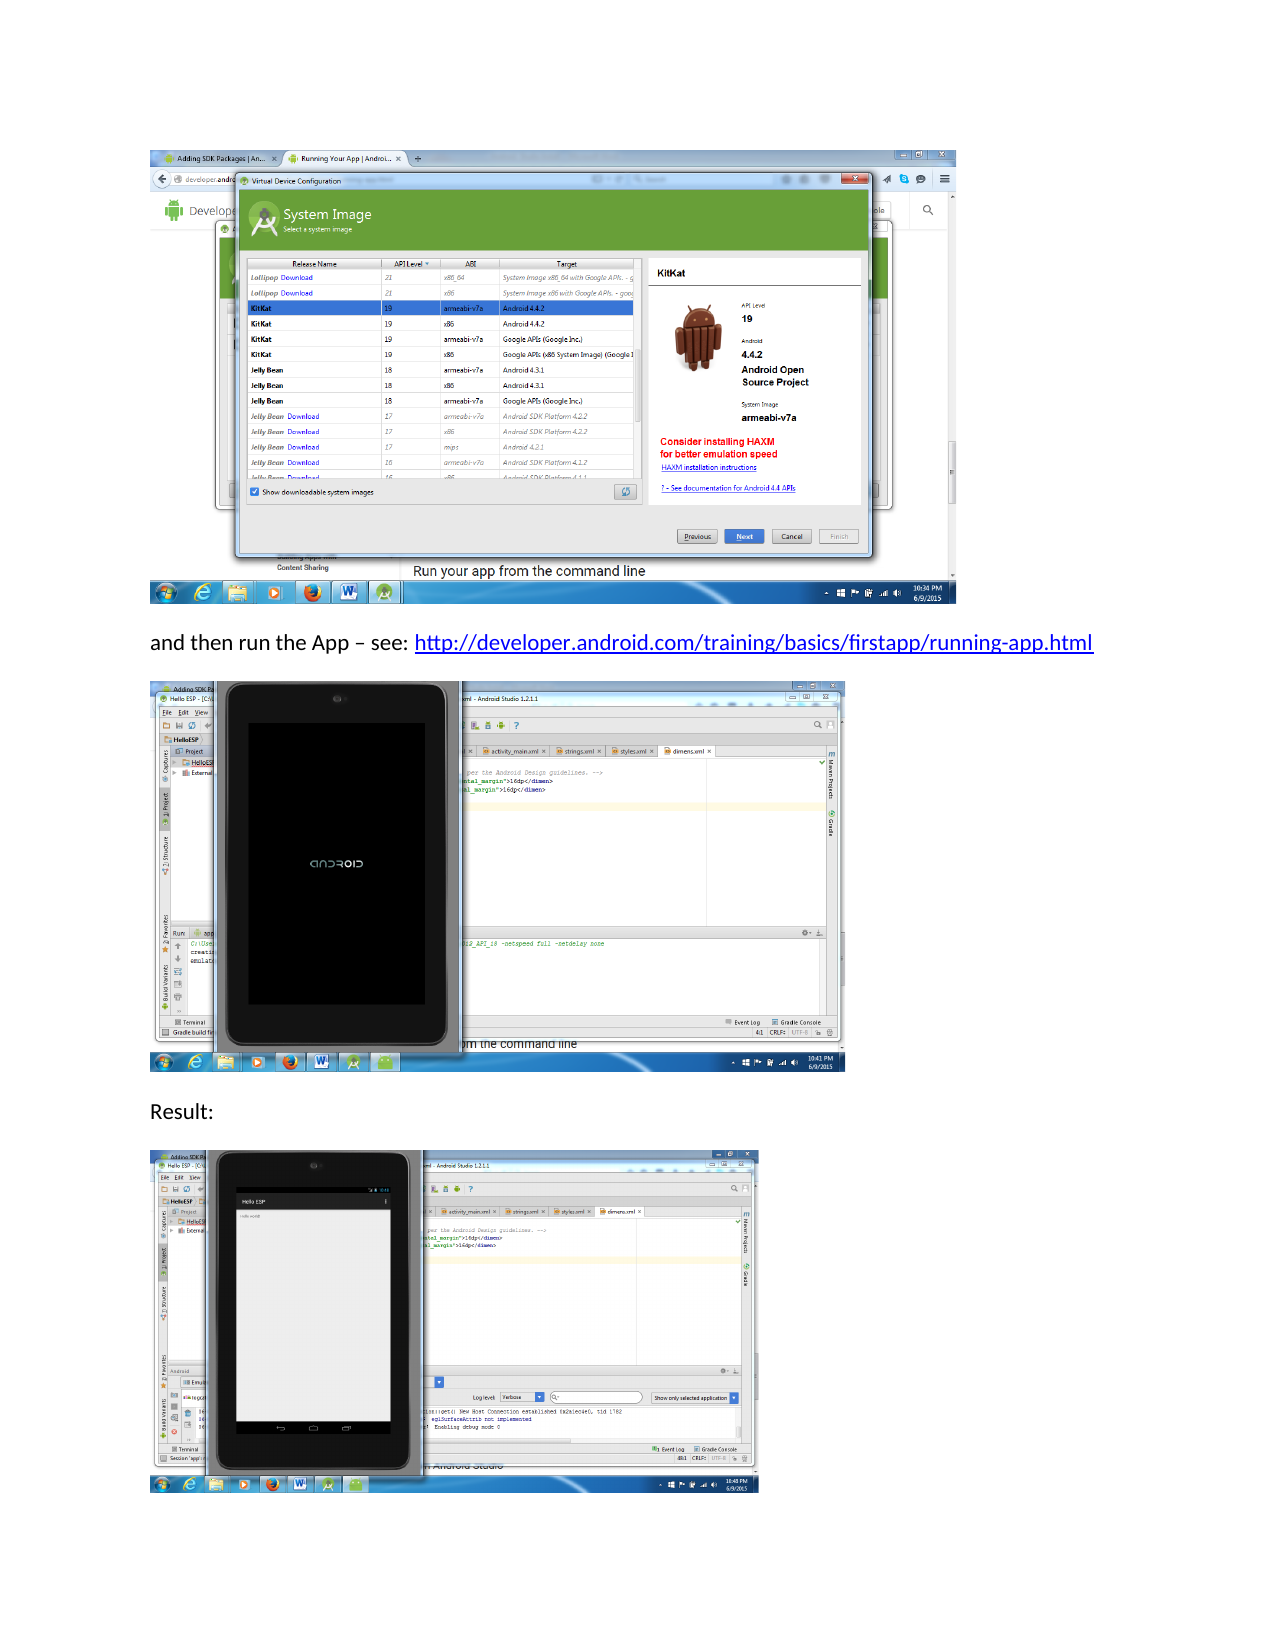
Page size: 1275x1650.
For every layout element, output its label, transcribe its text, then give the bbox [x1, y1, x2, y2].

picture [150, 681, 846, 1072]
picture [150, 150, 957, 604]
text and then run the App – see: http://developer.android.com/training/basics/firstapp/running-app.html [150, 628, 1125, 656]
picture [150, 1150, 759, 1493]
text Result: [150, 1097, 1125, 1125]
